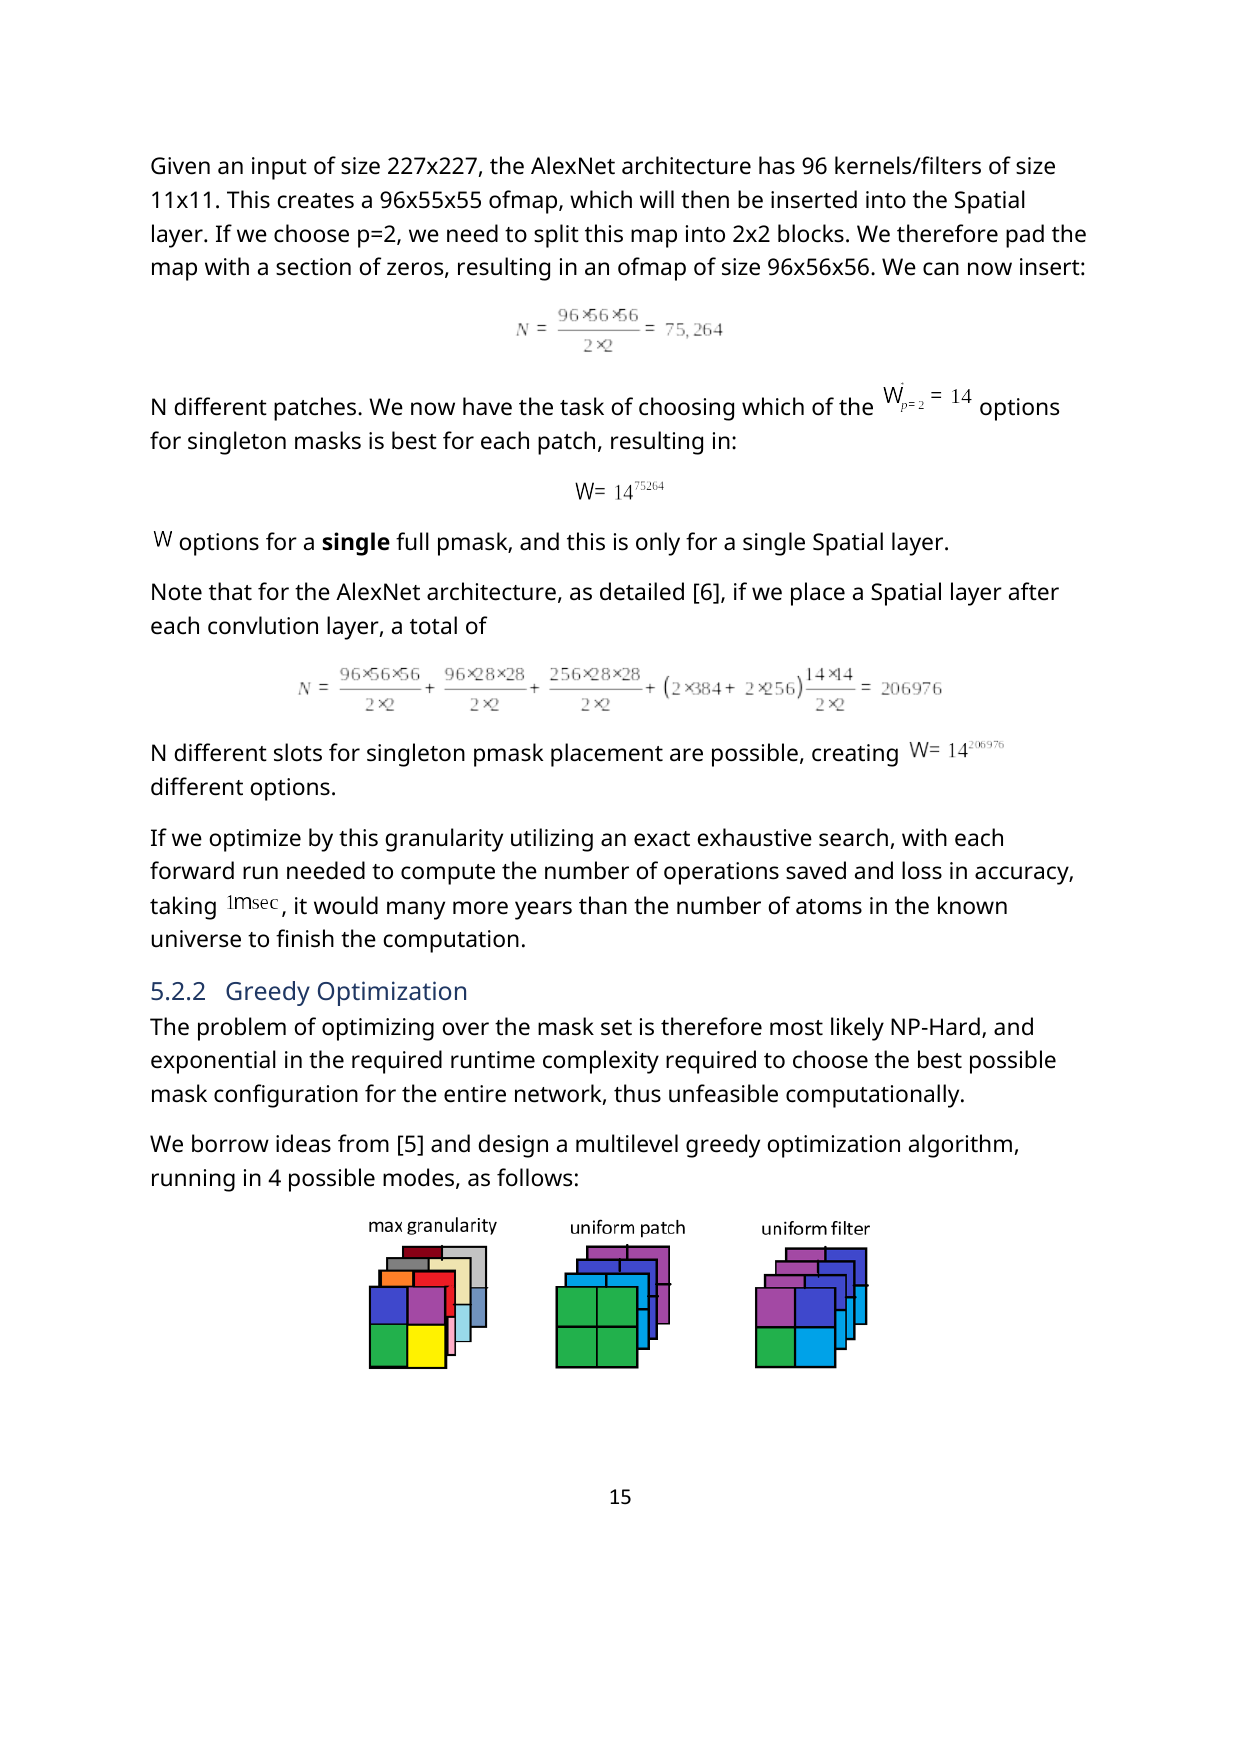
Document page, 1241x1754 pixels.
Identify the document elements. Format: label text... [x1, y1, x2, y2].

text Given an input of size 227x227, the AlexNet architecture has 96 kernels/filters of size 11x11. This creates a 96x55x55 ofmap, which will then be inserted into the Spatial layer. If we choose p=2, we need to split this map into 2x2 blocks. We therefore pad the map with a section of zeros, resulting in an ofmap of size 96x56x56. We can now insert: [150, 150, 1090, 282]
text N different slots for singleton pmask placement are possible, creating different options. [150, 734, 1090, 802]
text If we optimize by this granularity utilizing an exact exhaustive search, with each forward run needed to compute the number of operations saved and loss in accuracy, taking , it would many more years than the number of atoms in the known universe to finish the computation. [150, 822, 1090, 954]
subtitle Greedy Optimization [150, 974, 1090, 1008]
text options for a single full pmask, and this is only for a single Spatial layer. [150, 526, 1090, 557]
text We borrow ideas from and design a multilevel greedy optimization algorithm, running in 4 possible modes, as follows: [150, 1128, 1090, 1193]
text The problem of optimizing over the mask set is therefore most likely NP-Hard, and exponential in the required runtime complexity required to choose the best possible mask configuration for the entire network, thus unfeasible computationally. [150, 1011, 1090, 1109]
text Note that for the AlexNet architecture, as detailed , if we place a Spatial layer after each convlution layer, a total of [150, 576, 1090, 641]
text N different patches. We now have the task of choosing which of the options for singleton masks is best for each patch, resulting in: [150, 376, 1090, 456]
picture [339, 1212, 901, 1384]
